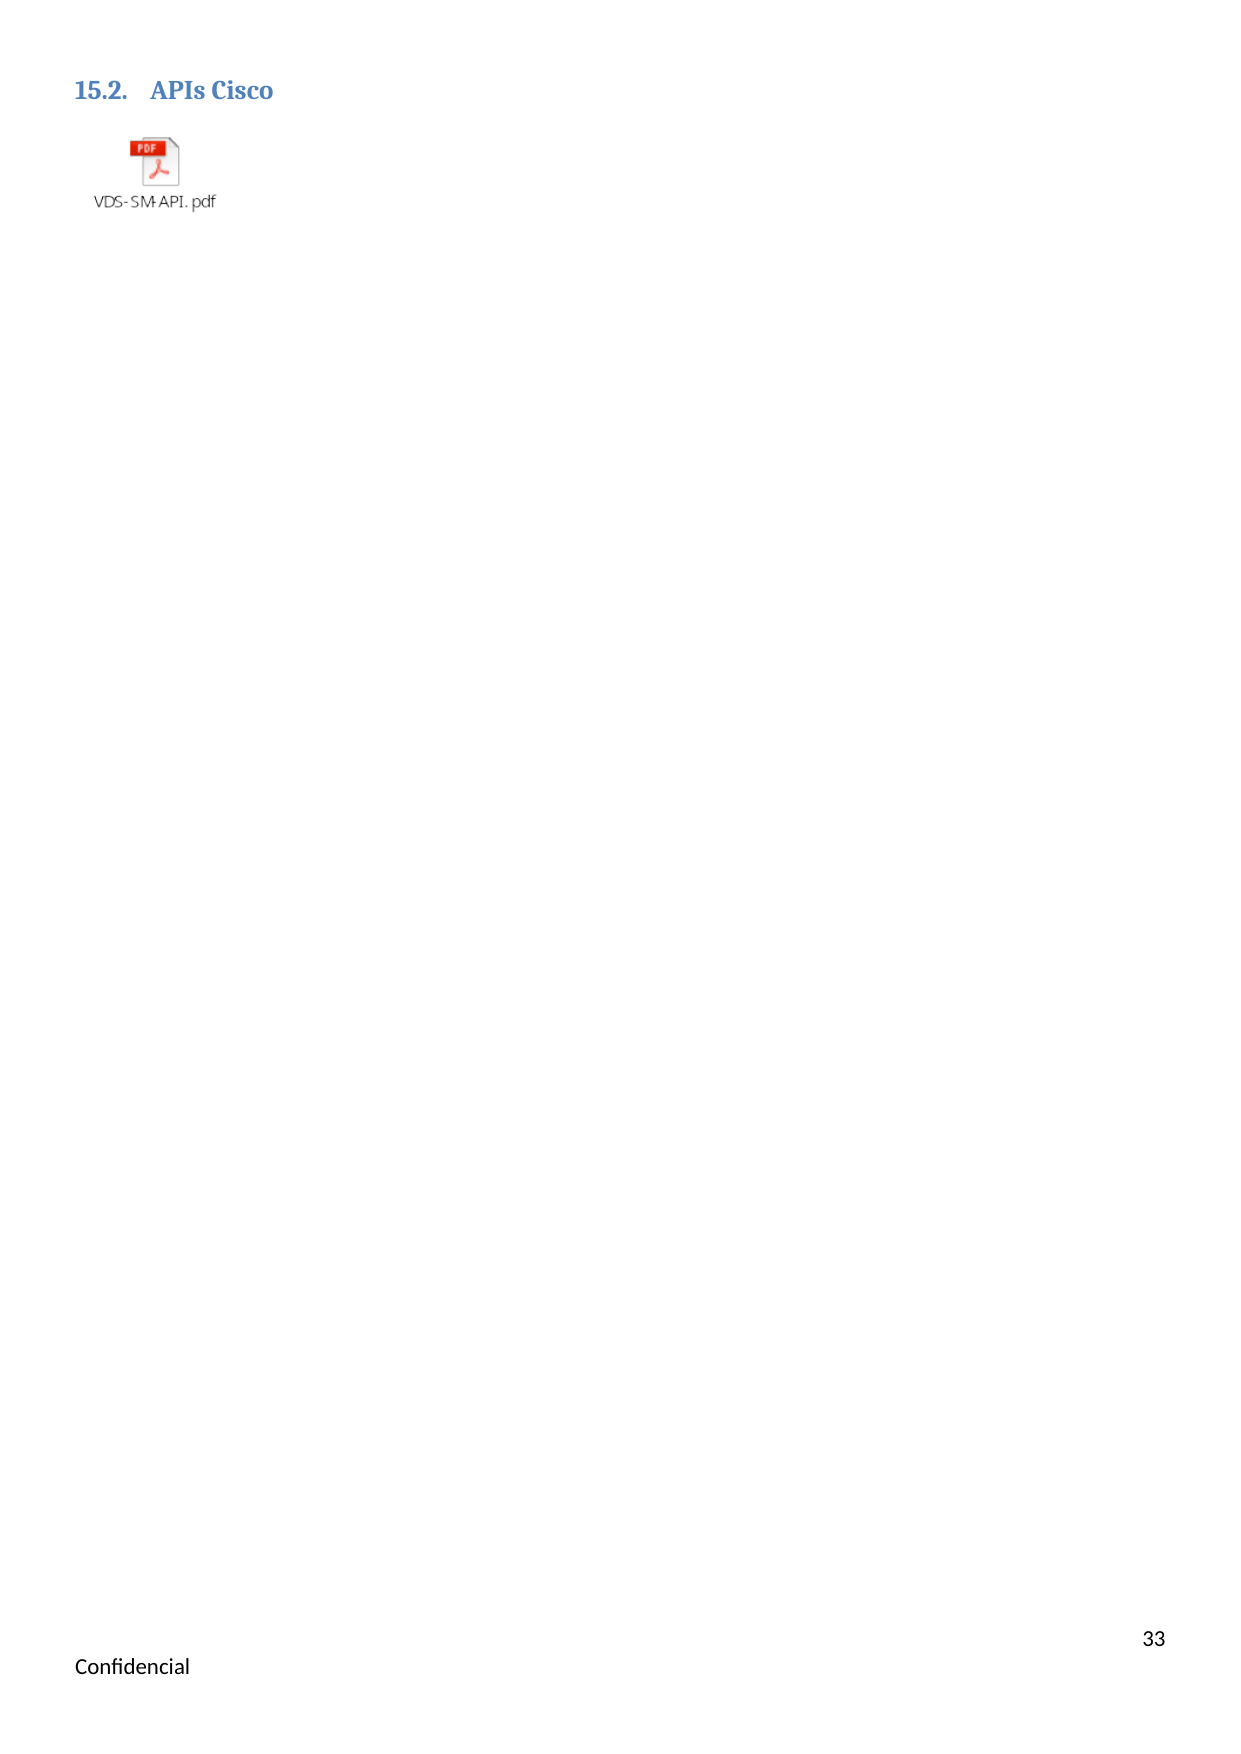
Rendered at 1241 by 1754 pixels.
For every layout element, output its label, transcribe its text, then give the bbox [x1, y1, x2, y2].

subtitle APIs Cisco [75, 75, 1165, 106]
